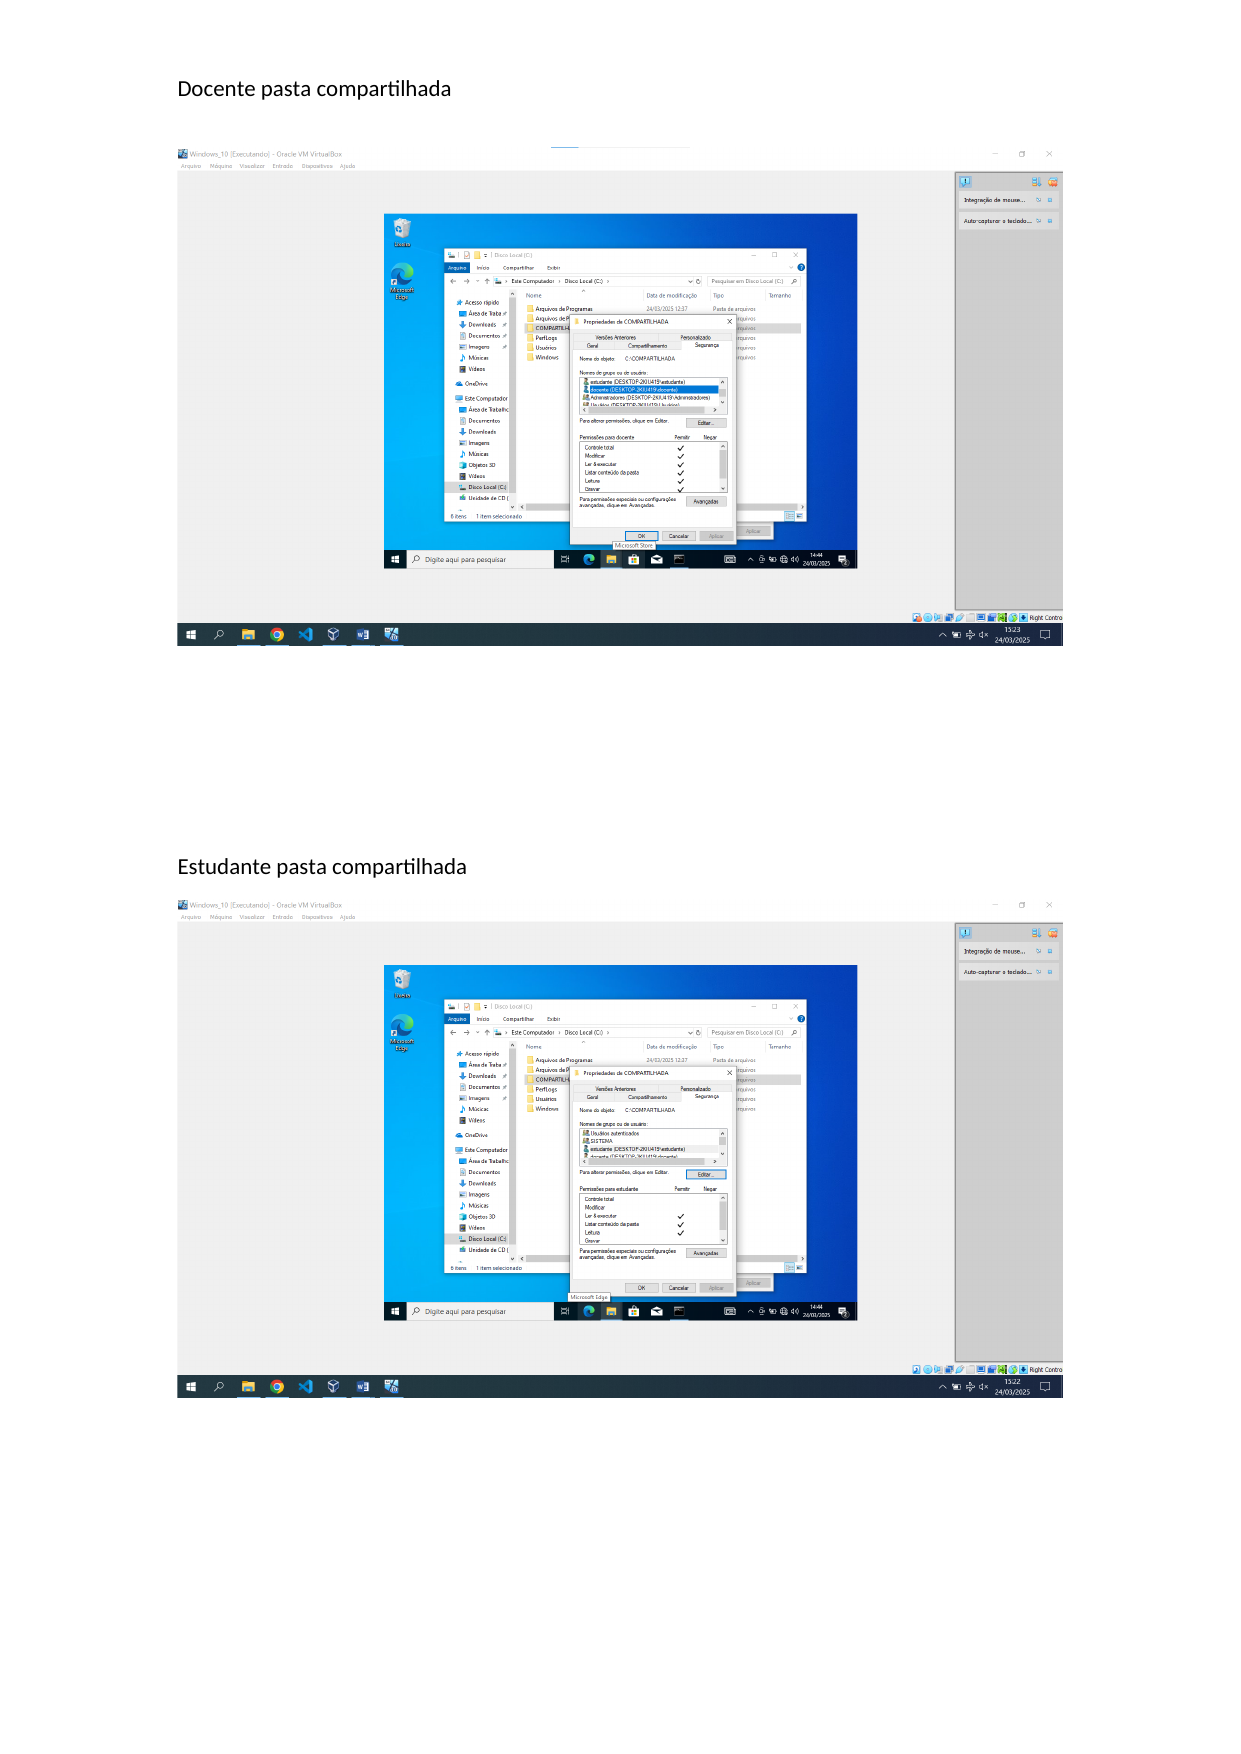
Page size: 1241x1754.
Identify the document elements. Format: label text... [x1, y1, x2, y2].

picture [177, 147, 1063, 646]
picture [177, 899, 1063, 1398]
text Estudante pasta compartilhada [177, 852, 1063, 880]
